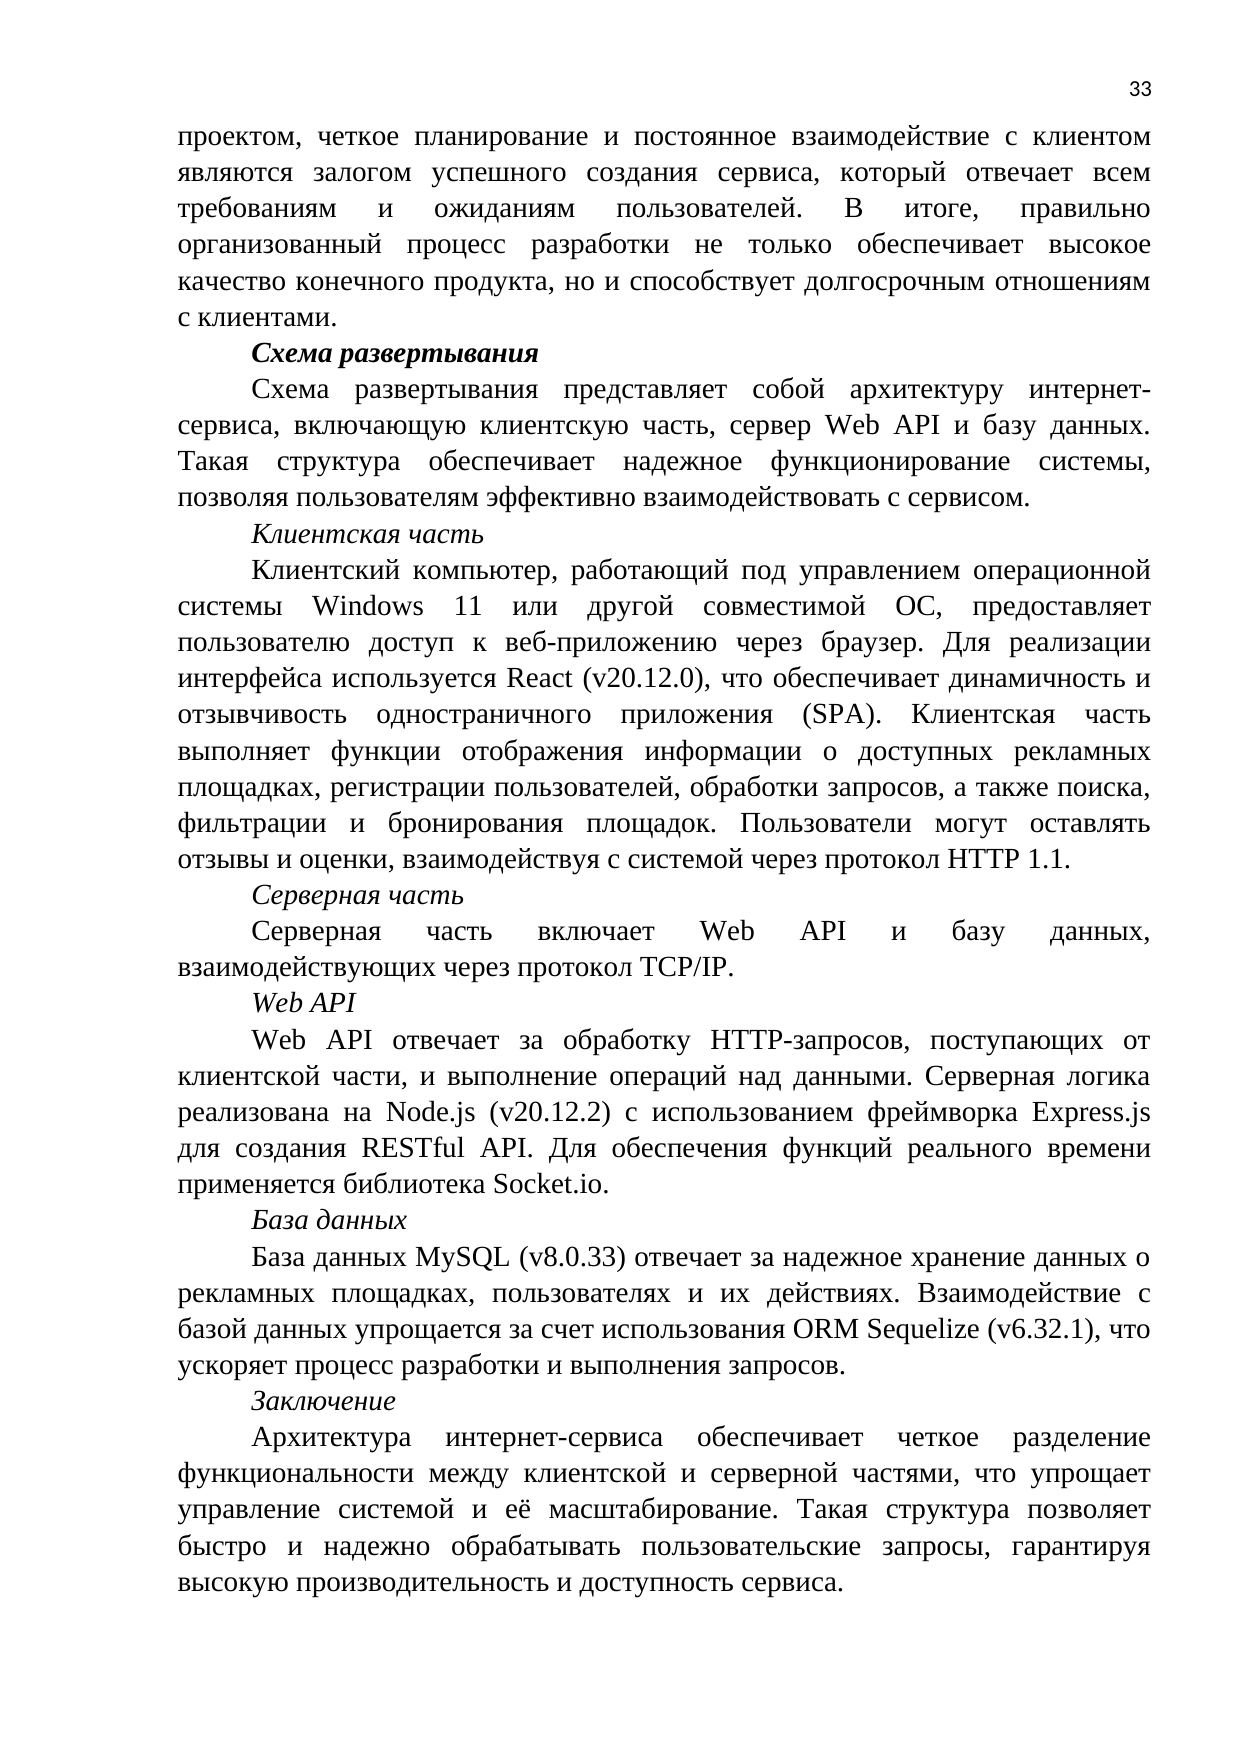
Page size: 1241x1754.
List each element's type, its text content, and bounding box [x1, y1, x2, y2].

text Архитектура интернет-сервиса обеспечивает четкое разделение функциональности между клиентской и серверной частями, что упрощает управление системой и её масштабирование. Такая структура позволяет быстро и надежно обрабатывать пользовательские запросы, гарантируя высокую производительность и доступность сервиса. [177, 1419, 1152, 1597]
text Схема развертывания [177, 335, 1152, 368]
text Клиентская часть [177, 516, 1152, 549]
text Схема развертывания представляет собой архитектуру интернет-сервиса, включающую клиентскую часть, сервер Web API и базу данных. Такая структура обеспечивает надежное функционирование системы, позволяя пользователям эффективно взаимодействовать с сервисом. [177, 371, 1152, 513]
text Серверная часть [177, 877, 1152, 911]
text Заключение [177, 1383, 1152, 1417]
text Web API отвечает за обработку HTTP-запросов, поступающих от клиентской части, и выполнение операций над данными. Серверная логика реализована на Node.js (v20.12.2) с использованием фреймворка Express.js для создания RESTful API. Для обеспечения функций реального времени применяется библиотека Socket.io. [177, 1022, 1152, 1200]
text База данных MySQL (v8.0.33) отвечает за надежное хранение данных о рекламных площадках, пользователях и их действиях. Взаимодействие с базой данных упрощается за счет использования ORM Sequelize (v6.32.1), что ускоряет процесс разработки и выполнения запросов. [177, 1239, 1152, 1381]
text Web API [177, 986, 1152, 1019]
text База данных [177, 1202, 1152, 1236]
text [177, 118, 1152, 332]
text Клиентский компьютер, работающий под управлением операционной системы Windows 11 или другой совместимой ОС, предоставляет пользователю доступ к веб-приложению через браузер. Для реализации интерфейса используется React (v20.12.0), что обеспечивает динамичность и отзывчивость одностраничного приложения (SPA). Клиентская часть выполняет функции отображения информации о доступных рекламных площадках, регистрации пользователей, обработки запросов, а также поиска, фильтрации и бронирования площадок. Пользователи могут оставлять отзывы и оценки, взаимодействуя с системой через протокол HTTP 1.1. [177, 552, 1152, 874]
text Серверная часть включает Web API и базу данных, взаимодействующих через протокол TCP/IP. [177, 913, 1152, 983]
